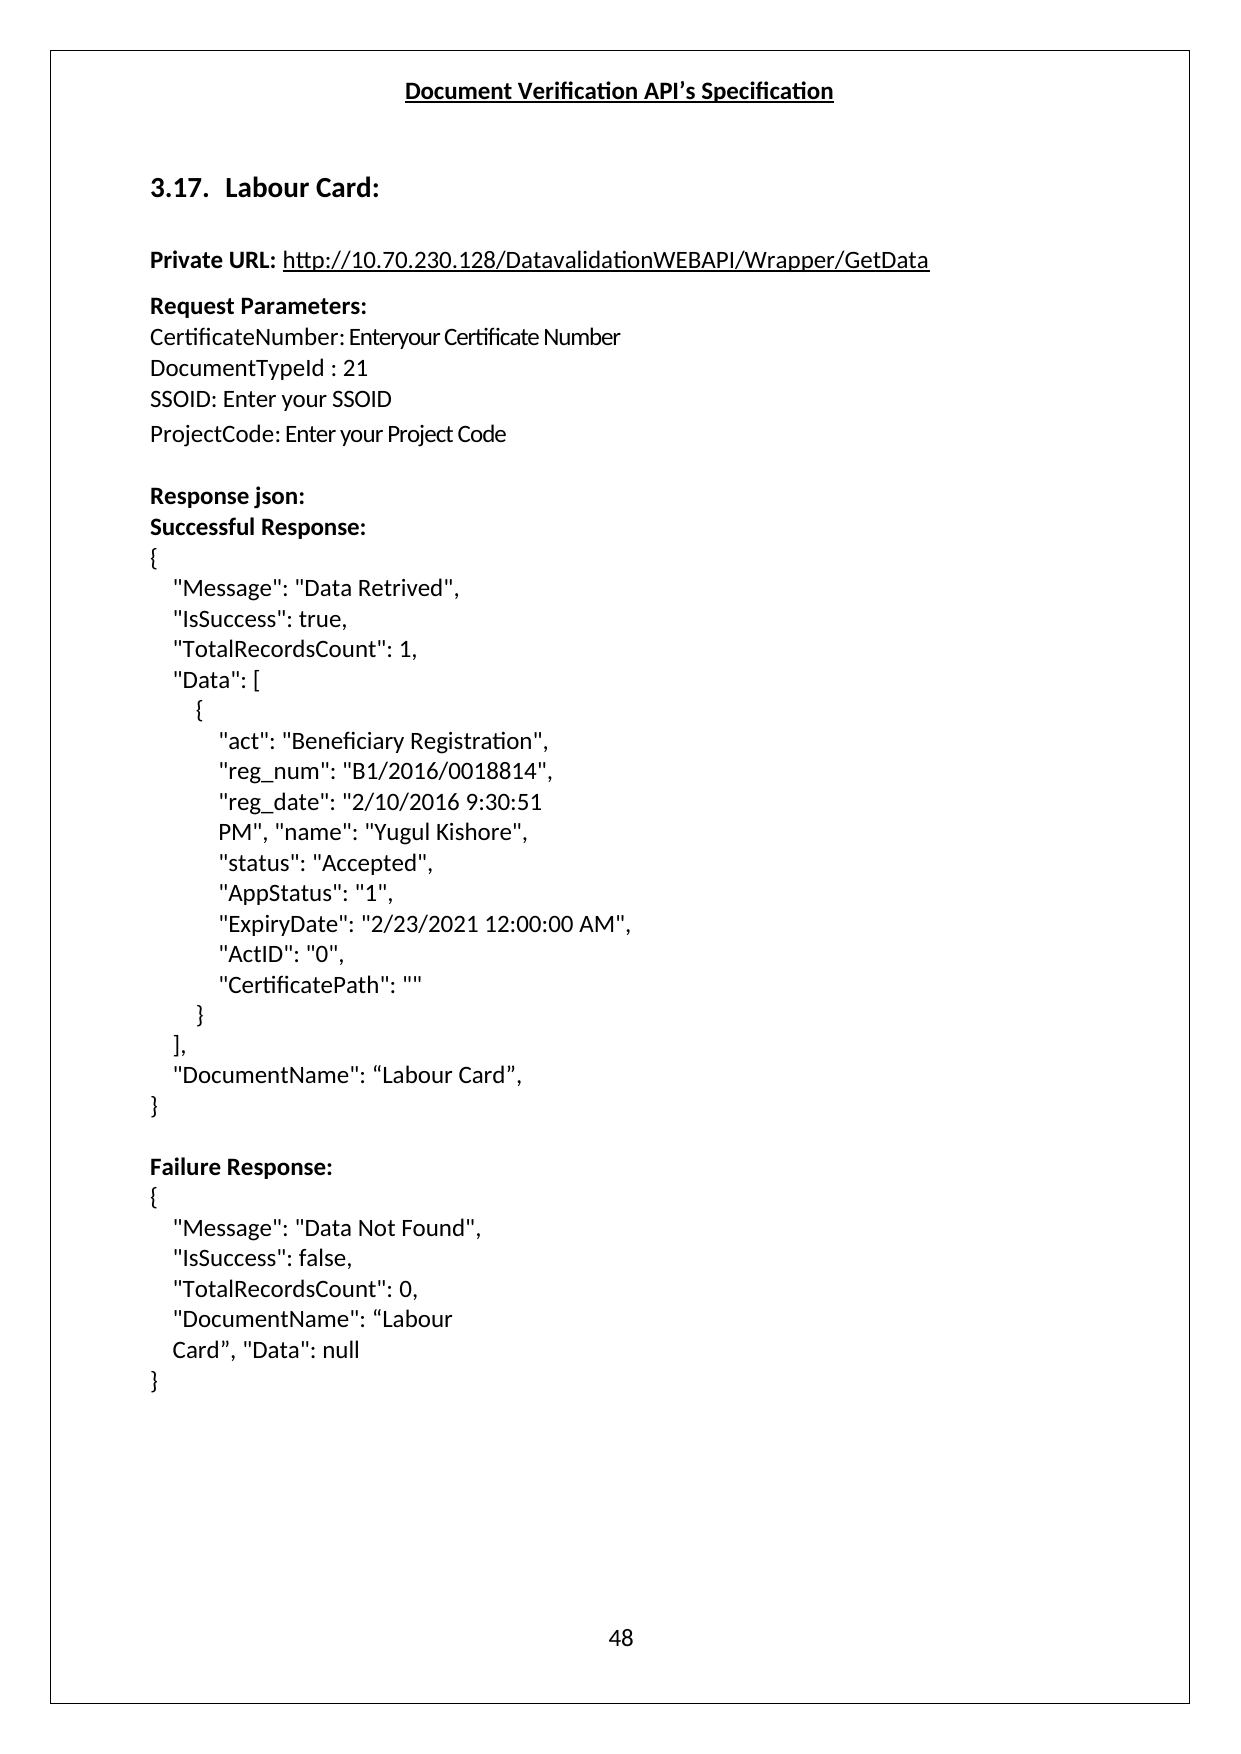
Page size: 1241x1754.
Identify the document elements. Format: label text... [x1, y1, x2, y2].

subtitle Response json: Successful Response: [150, 480, 398, 541]
text { [150, 1182, 1121, 1212]
text DocumentTypeId : 21 [150, 352, 716, 382]
text { [196, 694, 1121, 725]
subtitle Request Parameters: [150, 291, 1121, 321]
text "status": "Accepted", "AppStatus": "1", [218, 847, 435, 908]
subtitle Failure Response: [150, 1151, 1121, 1182]
text "ExpiryDate": "2/23/2021 12:00:00 AM", "ActID": "0", [218, 908, 675, 969]
subtitle Labour Card: [150, 169, 1121, 204]
text ], [172, 1029, 1121, 1060]
text "CertificatePath": "" [218, 969, 1121, 999]
text "Message": "Data Not Found", "IsSuccess": false, "TotalRecordsCount": 0, [172, 1212, 482, 1304]
text "DocumentName": “Labour Card”, [172, 1060, 1121, 1090]
text } [196, 999, 1121, 1029]
text "act": "Beneficiary Registration", "reg_num": "B1/2016/0018814", "reg_date": "2/10/2016 9:30:51 PM", "name": "Yugul Kishore", [218, 725, 598, 847]
text Private URL: http://10.70.230.128/DatavalidationWEBAPI/Wrapper/GetData [150, 244, 1121, 274]
text "DocumentName": “Labour Card”, "Data": null [172, 1304, 522, 1365]
text } [150, 1090, 1121, 1120]
text ProjectCode: Enter your Project Code [150, 419, 1121, 449]
text } [150, 1365, 1121, 1396]
text { [150, 542, 1121, 572]
text CertificateNumber: Enteryour Certificate Number [150, 321, 716, 352]
text "Message": "Data Retrived", "IsSuccess": true, "TotalRecordsCount": 1, "Data": [ [172, 572, 461, 694]
text SSOID: Enter your SSOID [150, 383, 1121, 413]
